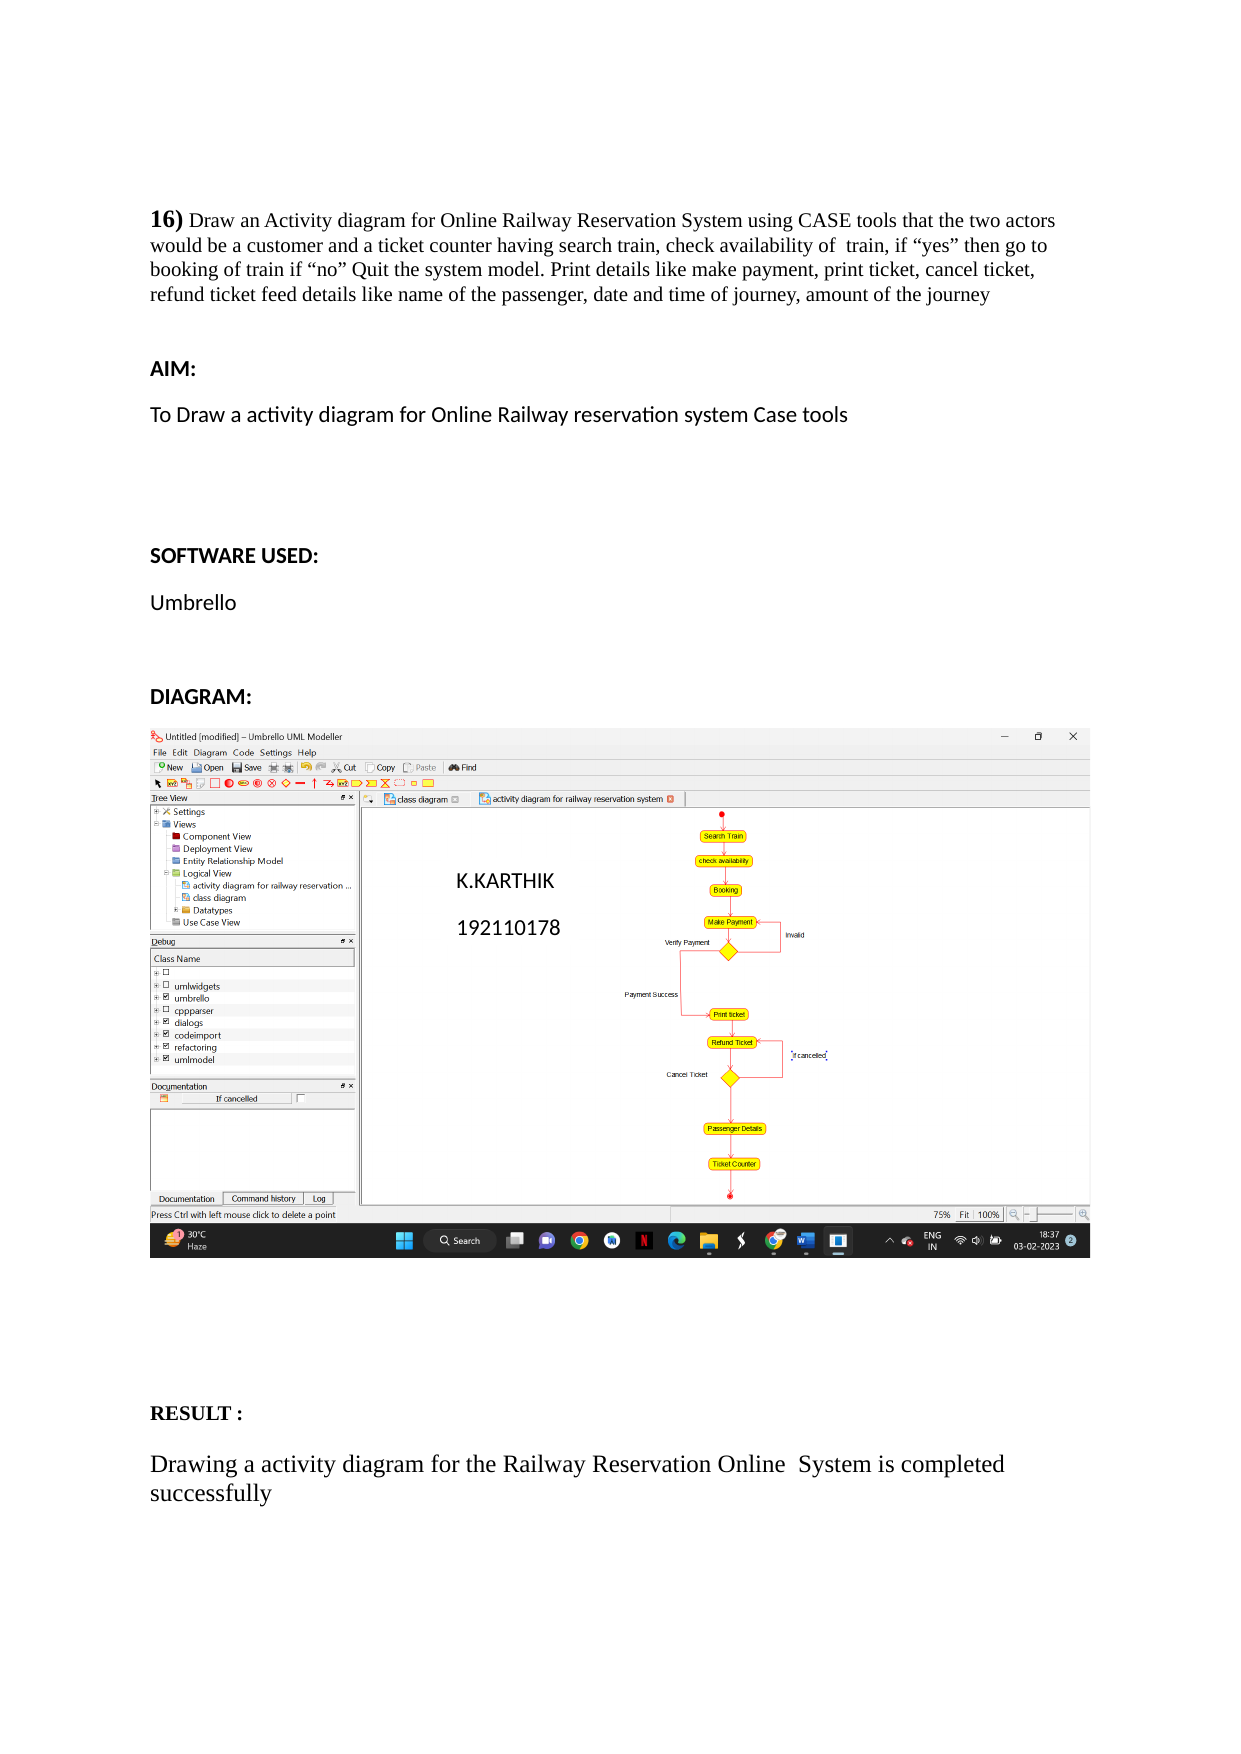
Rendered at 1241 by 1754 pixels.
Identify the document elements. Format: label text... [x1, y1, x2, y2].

text DIAGRAM: [150, 682, 1090, 710]
text To Draw a activity diagram for Online Railway reservation system Case tools [150, 401, 1090, 428]
text RESULT : [150, 1401, 1090, 1425]
picture [150, 728, 1091, 1258]
text AIM: [150, 354, 1090, 382]
text SOFTWARE USED: [150, 541, 1090, 569]
text 16) Draw an Activity diagram for Online Railway Reservation System using CASE tools that the two actors would be a customer and a ticket counter having search train, check availability of train, if “yes” then go to booking of train if “no” Quit the system model. Print details like make payment, print ticket, cancel ticket, refund ticket feed details like name of the passenger, date and time of journey, amount of the journey [150, 204, 1090, 306]
text Drawing a activity diagram for the Railway Reservation Online System is completed successfully [150, 1449, 1090, 1507]
text Umbrello [150, 588, 1090, 616]
